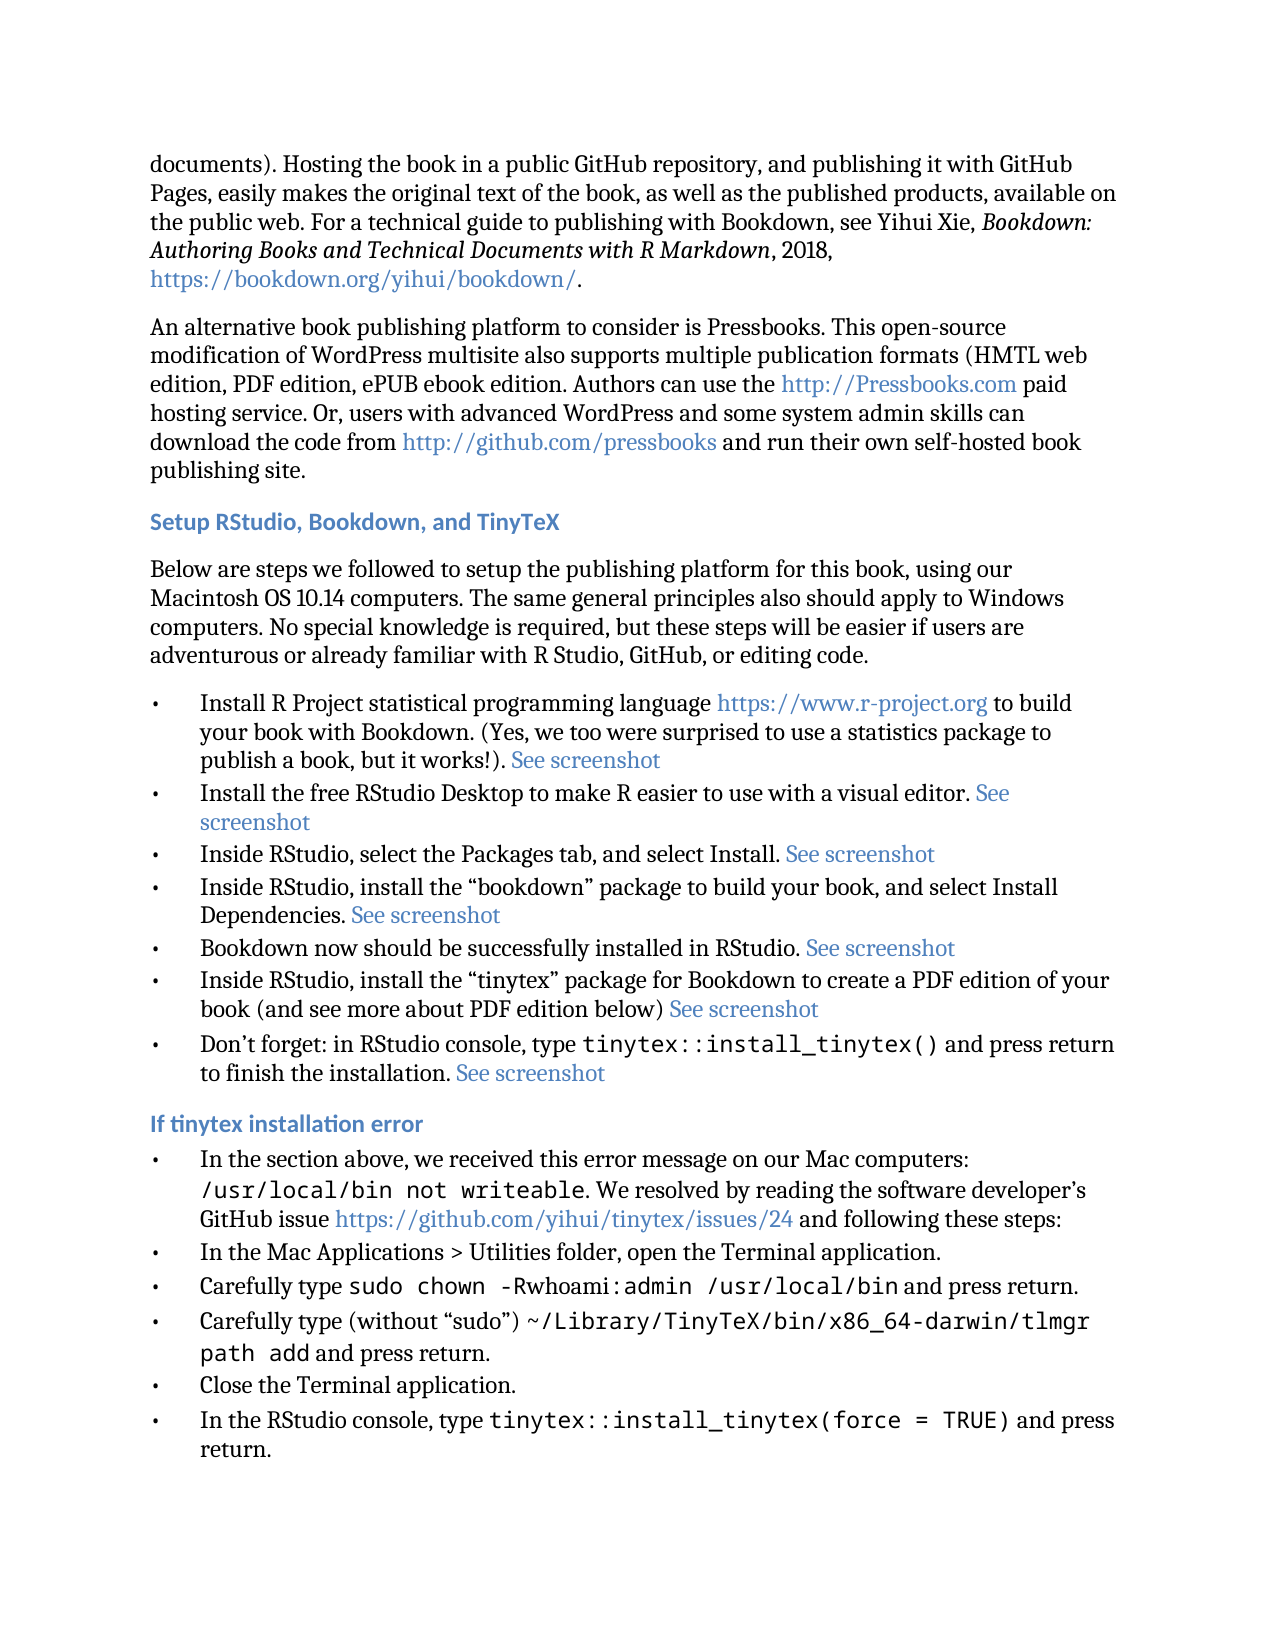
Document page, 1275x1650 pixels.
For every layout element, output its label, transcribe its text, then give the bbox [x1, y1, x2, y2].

list Inside RStudio, select the Packages tab, and select Install. See screenshot [150, 840, 1125, 869]
list In the Mac Applications > Utilities folder, open the Terminal application. [150, 1238, 1125, 1266]
text An alternative book publishing platform to consider is Pressbooks. This open-source modification of WordPress multisite also supports multiple publication formats (HMTL web edition, PDF edition, ePUB ebook edition. Authors can use the http://Pressbooks.com paid hosting service. Or, users with advanced WordPress and some system admin skills can download the code from http://github.com/pressbooks and run their own self-hosted book publishing site. [150, 312, 1125, 485]
list Carefully type (without “sudo”) ~/Library/TinyTeX/bin/x86_64-darwin/tlmgr path add and press return. [150, 1305, 1125, 1368]
list Bookdown now should be successfully installed in RStudio. See screenshot [150, 934, 1125, 963]
list In the section above, we received this error message on our Mac computers: /usr/local/bin not writeable. We resolved by reading the software developer’s GitHub issue https://github.com/yihui/tinytex/issues/24 and following these steps: [150, 1143, 1125, 1234]
list Inside RStudio, install the “bookdown” package to build your book, and select Install Dependencies. See screenshot [150, 873, 1125, 930]
subtitle If tinytex installation error [150, 1108, 1125, 1139]
list Don’t forget: in RStudio console, type tinytex::install_tinytex() and press return to finish the installation. See screenshot [150, 1028, 1125, 1088]
list Carefully type sudo chown -Rwhoami:admin /usr/local/bin and press return. [150, 1270, 1125, 1301]
list Install the free RStudio Desktop to make R easier to use with a visual editor. See screenshot [150, 779, 1125, 836]
list Inside RStudio, install the “tinytex” package for Bookdown to create a PDF edition of your book (and see more about PDF edition below) See screenshot [150, 966, 1125, 1024]
subtitle Setup RStudio, Bookdown, and TinyTeX [150, 506, 1125, 536]
list Install R Project statistical programming language https://www.r-project.org to build your book with Bookdown. (Yes, we too were surprised to use a statistics package to publish a book, but it works!). See screenshot [150, 689, 1125, 775]
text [150, 150, 1125, 294]
text Below are steps we followed to setup the publishing platform for this book, using our Macintosh OS 10.14 computers. The same general principles also should apply to Windows computers. No special knowledge is required, but these steps will be easier if users are adventurous or already familiar with R Studio, GitHub, or editing code. [150, 555, 1125, 670]
list In the RStudio console, type tinytex::install_tinytex(force = TRUE) and press return. [150, 1404, 1125, 1464]
list Close the Terminal application. [150, 1371, 1125, 1400]
